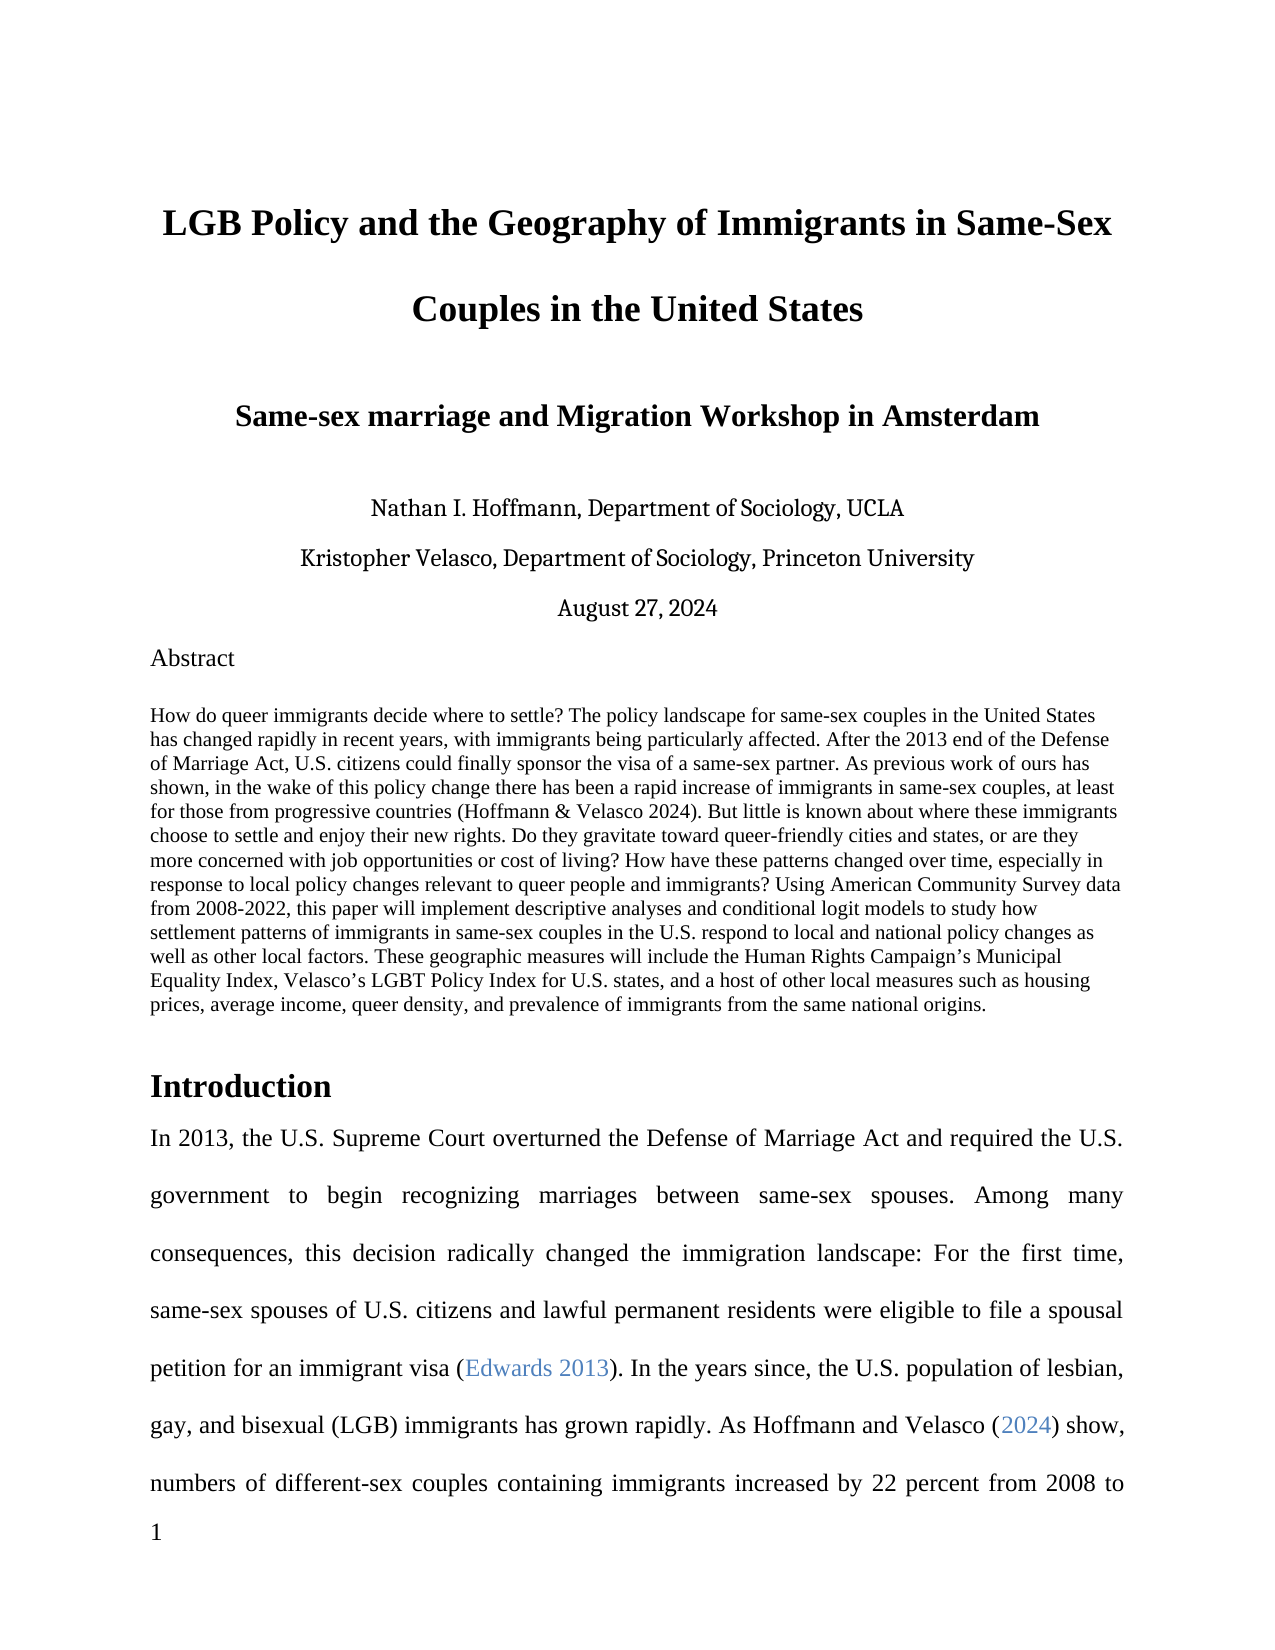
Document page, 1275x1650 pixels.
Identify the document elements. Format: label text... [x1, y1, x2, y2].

text Kristopher Velasco, Department of Sociology, Princeton University [150, 544, 1125, 573]
text Nathan I. Hoffmann, Department of Sociology, UCLA [150, 494, 1125, 523]
text August 27, 2024 [150, 593, 1125, 622]
title LGB Policy and the Geography of Immigrants in Same-Sex Couples in the United States [150, 200, 1125, 329]
text How do queer immigrants decide where to settle? The policy landscape for same-sex couples in the United States has changed rapidly in recent years, with immigrants being particularly affected. After the 2013 end of the Defense of Marriage Act, U.S. citizens could finally sponsor the visa of a same-sex partner. As previous work of ours has shown, in the wake of this policy change there has been a rapid increase of immigrants in same-sex couples, at least for those from progressive countries (Hoffmann & Velasco 2024). But little is known about where these immigrants choose to settle and enjoy their new rights. Do they gravitate toward queer-friendly cities and states, or are they more concerned with job opportunities or cost of living? How have these patterns changed over time, especially in response to local policy changes relevant to queer people and immigrants? Using American Community Survey data from 2008-2022, this paper will implement descriptive analyses and conditional logit models to study how settlement patterns of immigrants in same-sex couples in the U.S. respond to local and national policy changes as well as other local factors. These geographic measures will include the Human Rights Campaign’s Municipal Equality Index, Velasco’s LGBT Policy Index for U.S. states, and a host of other local measures such as housing prices, average income, queer density, and prevalence of immigrants from the same national origins. [150, 703, 1125, 1016]
subtitle Introduction [150, 1066, 1125, 1104]
subtitle Same-sex marriage and Migration Workshop in Amsterdam [150, 397, 1125, 433]
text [150, 1123, 1125, 1497]
